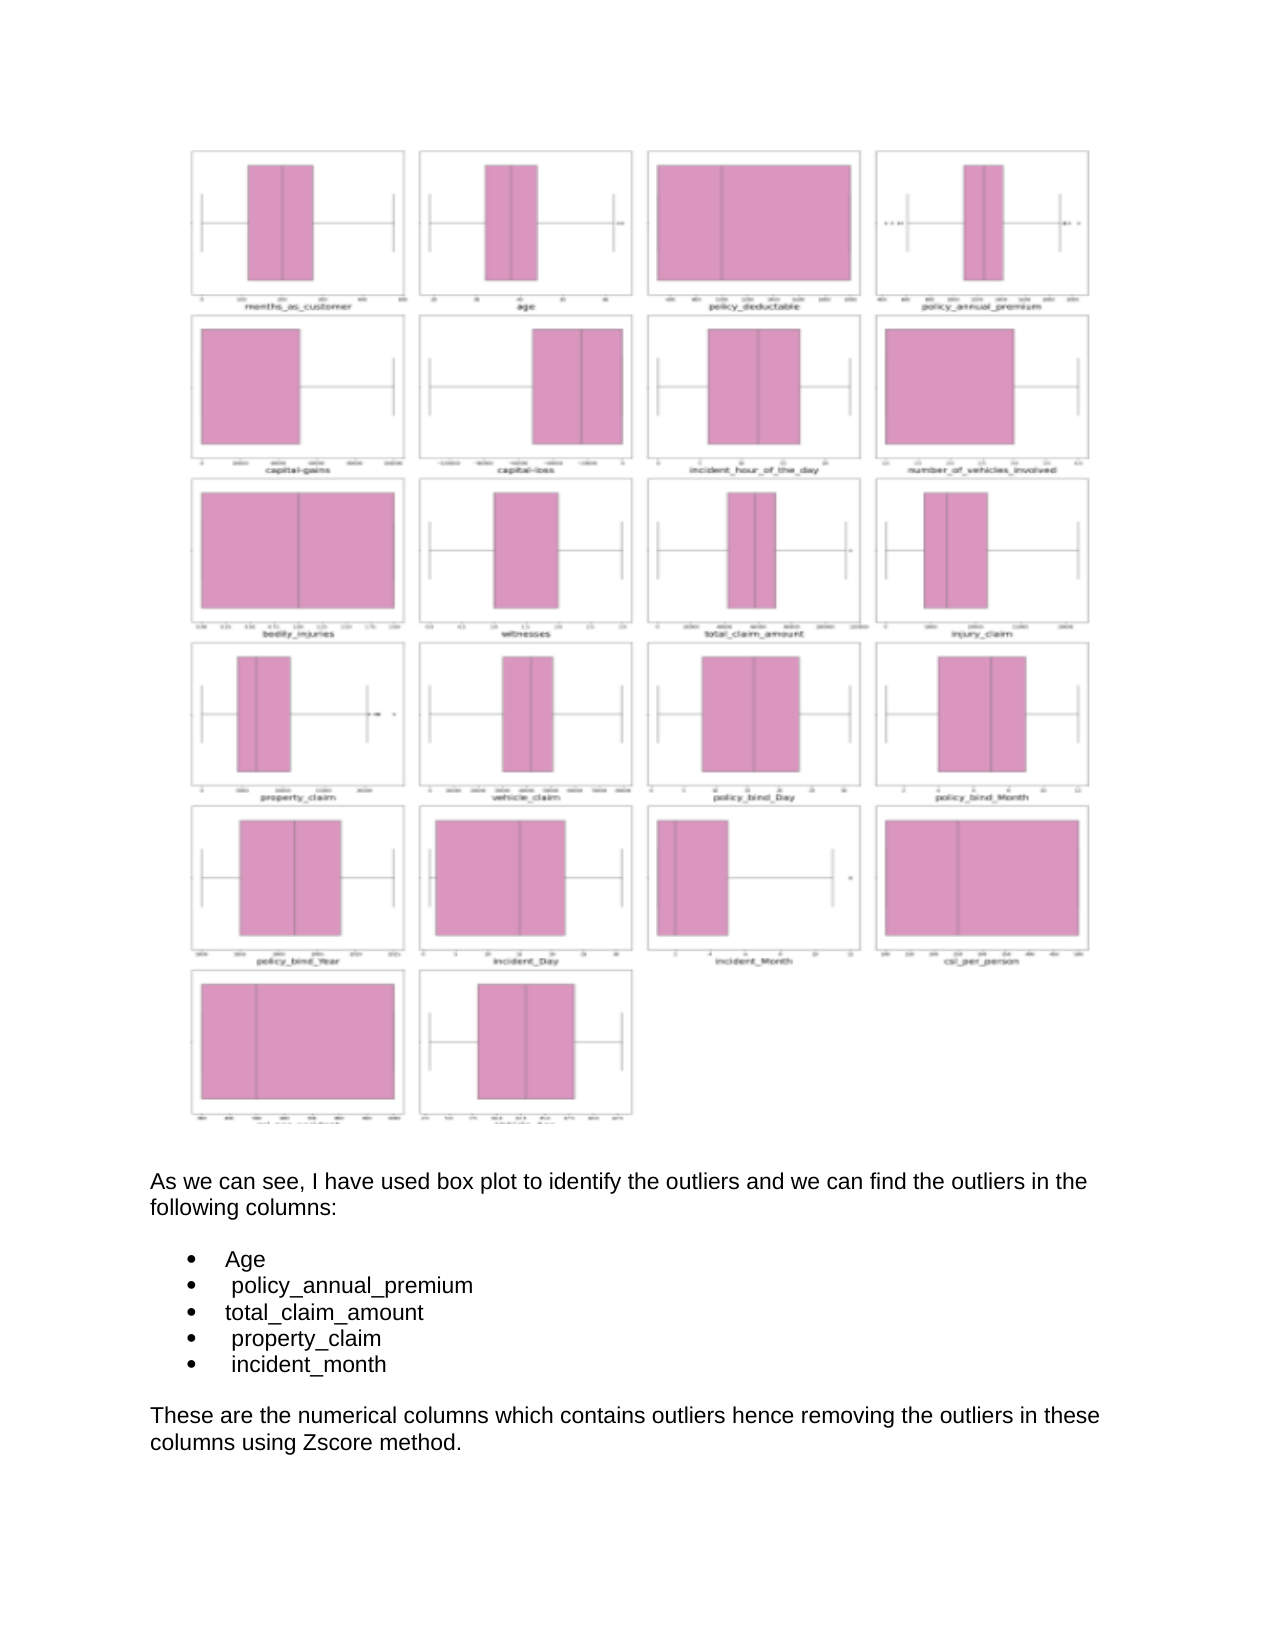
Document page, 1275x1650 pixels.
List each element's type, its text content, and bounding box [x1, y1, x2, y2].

list incident_month [187, 1351, 1125, 1377]
picture [176, 150, 1099, 1124]
list total_claim_amount [187, 1298, 1125, 1325]
text As we can see, I have used box plot to identify the outliers and we can find the outliers in the following columns: [150, 1168, 1125, 1221]
list policy_annual_premium [187, 1272, 1125, 1298]
text These are the numerical columns which contains outliers hence removing the outliers in these columns using Zscore method. [150, 1402, 1125, 1455]
list property_claim [187, 1325, 1125, 1351]
list Age [187, 1246, 1125, 1272]
